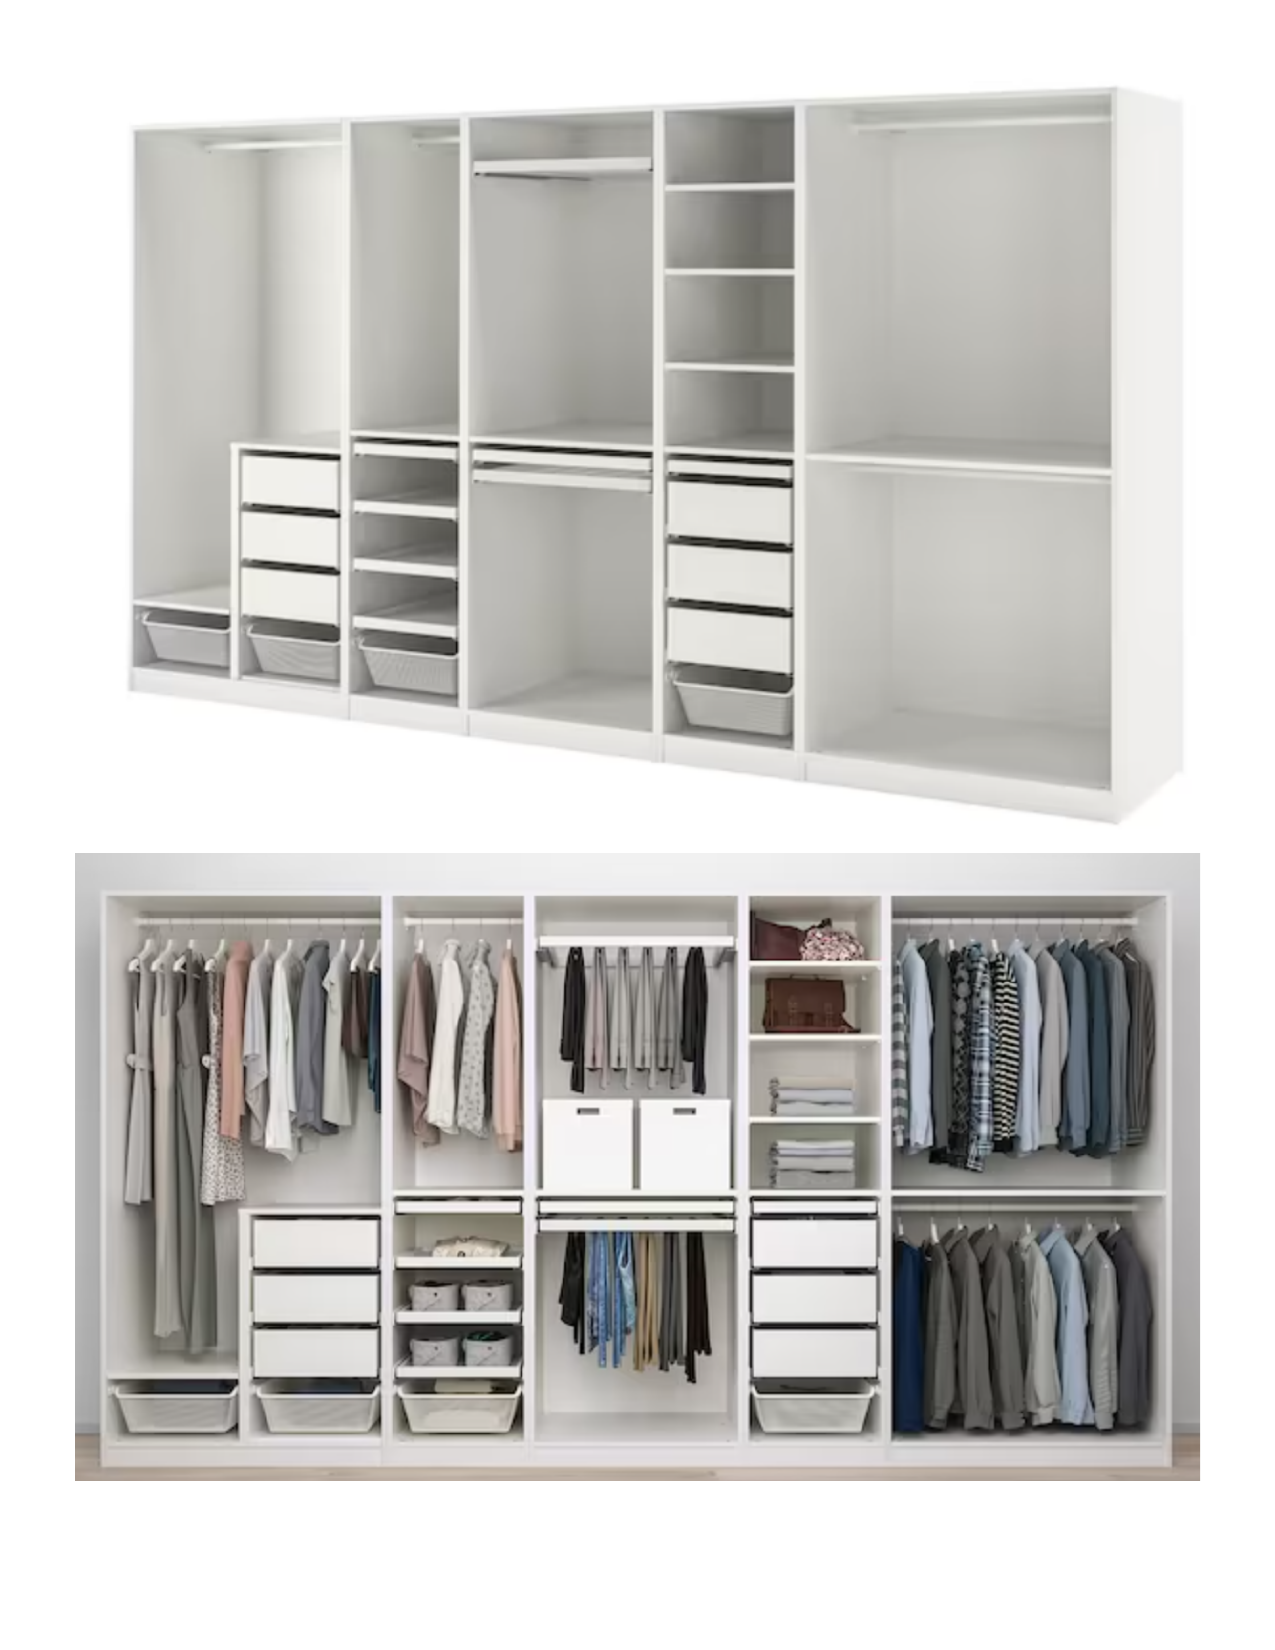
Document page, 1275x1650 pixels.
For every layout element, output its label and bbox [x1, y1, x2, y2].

picture [75, 853, 1200, 1481]
picture [75, 75, 1200, 835]
